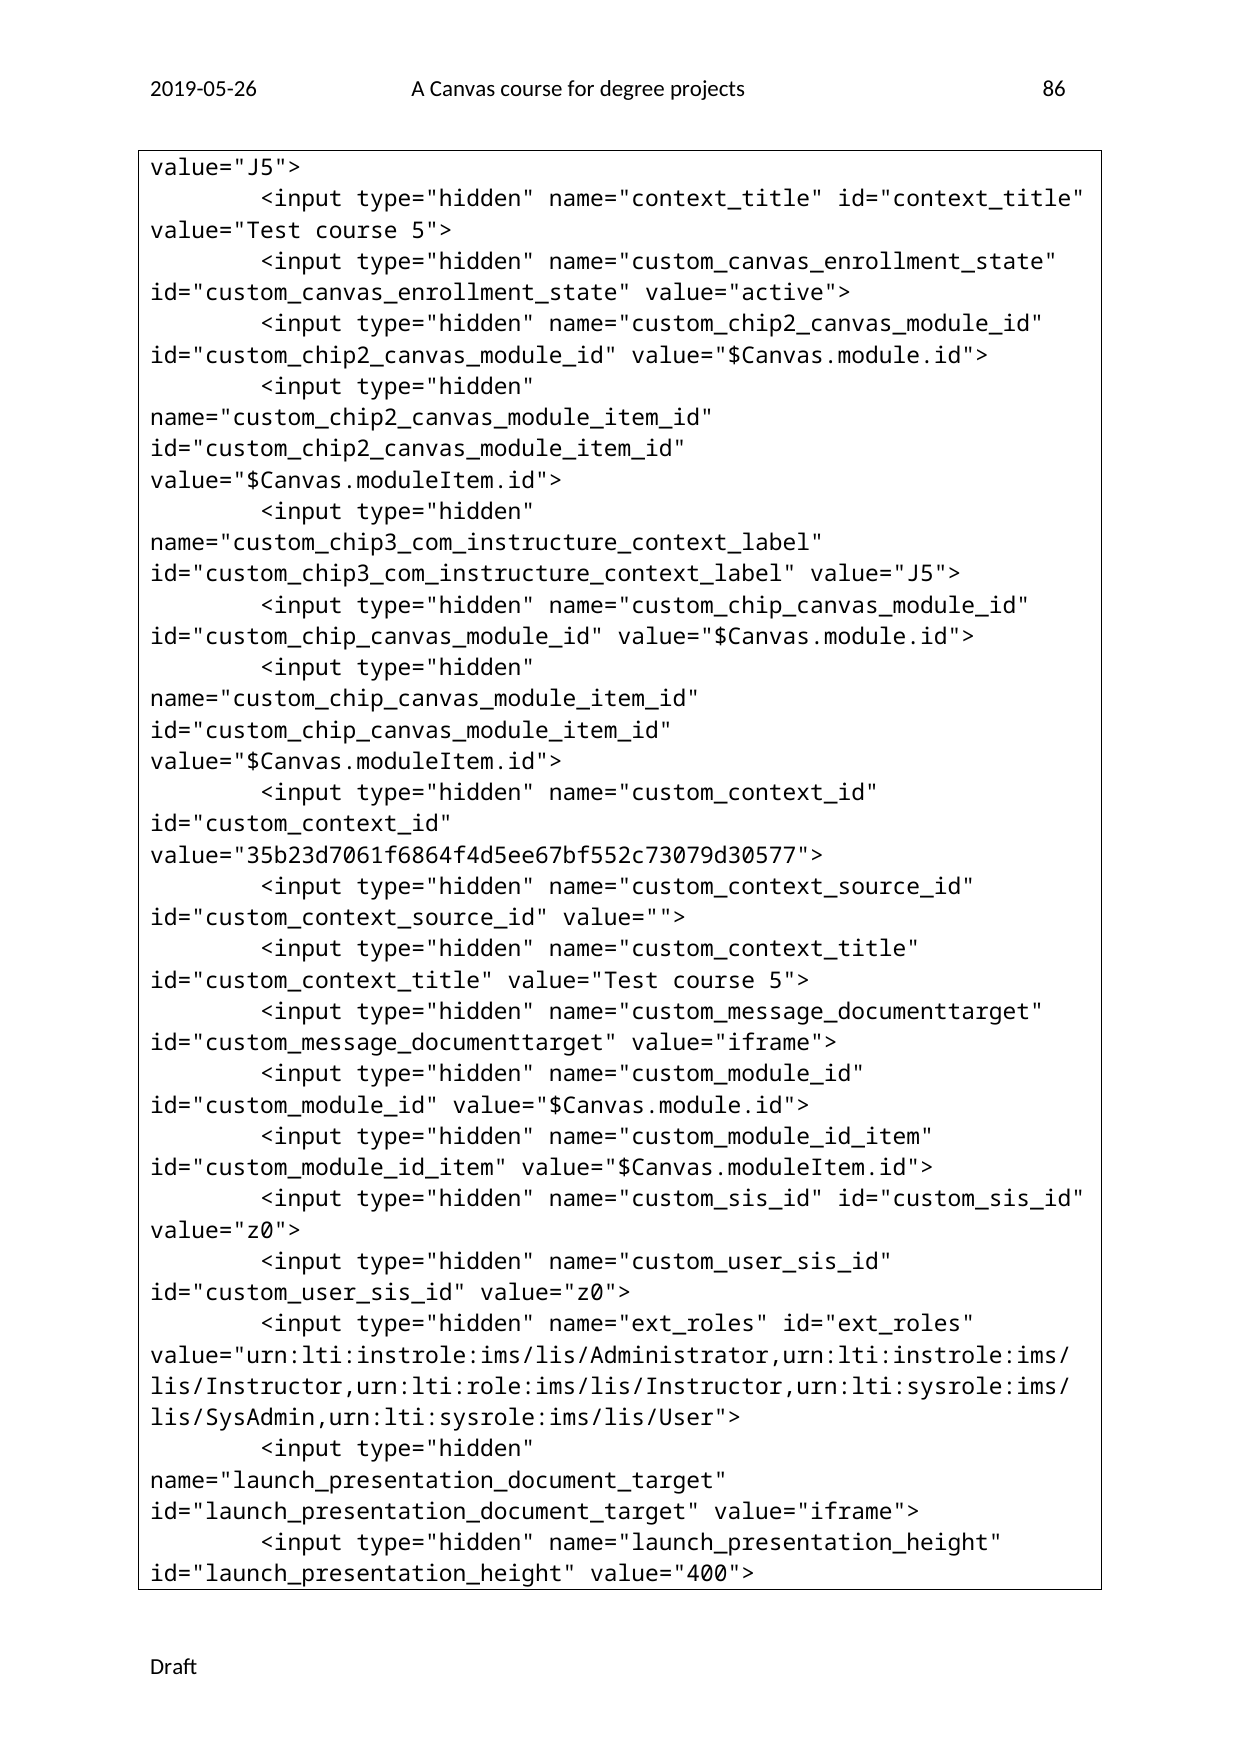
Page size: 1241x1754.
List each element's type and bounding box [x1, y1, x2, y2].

table_header [139, 151, 1101, 1588]
